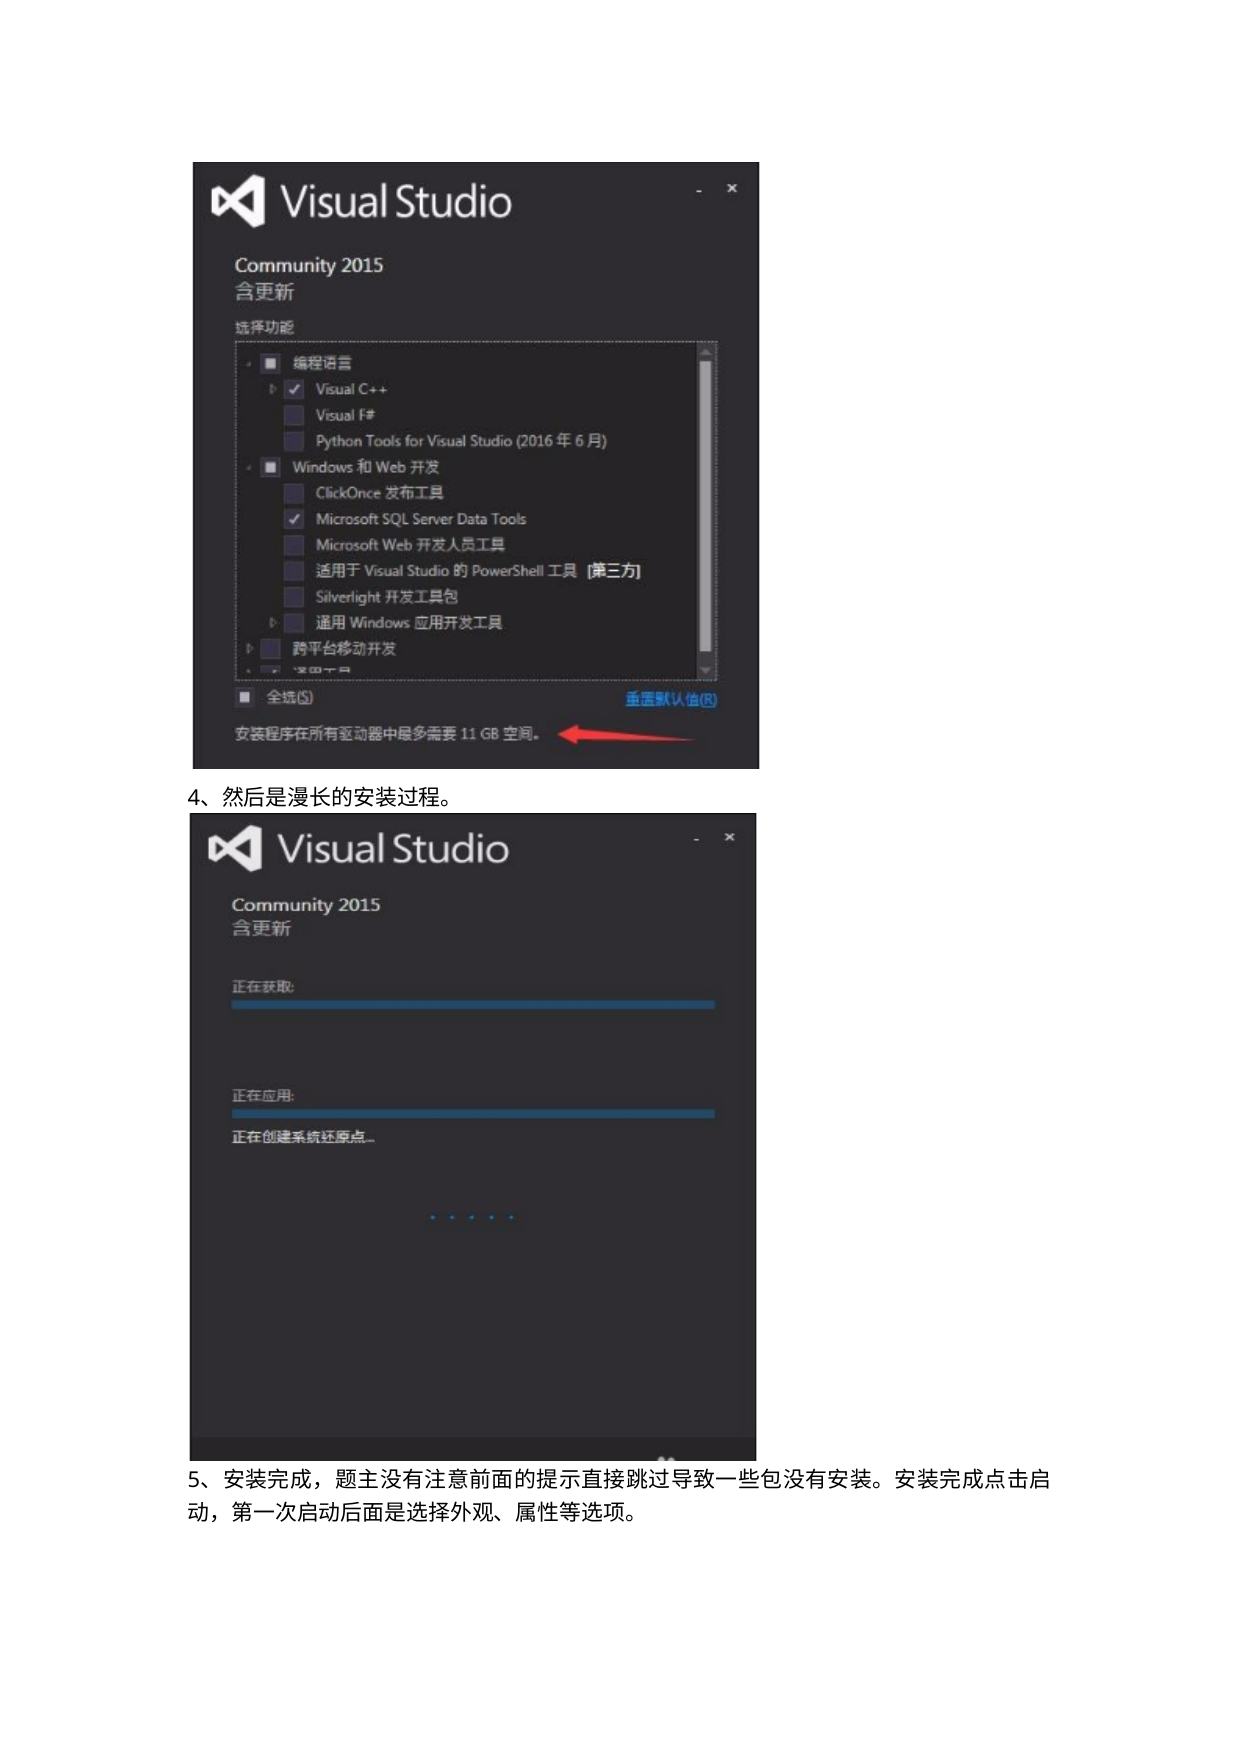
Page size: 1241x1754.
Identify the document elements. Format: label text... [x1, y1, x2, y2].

picture [187, 162, 761, 769]
text 4、然后是漫长的安装过程。 [187, 779, 1053, 812]
picture [187, 813, 757, 1461]
text 5、安装完成，题主没有注意前面的提示直接跳过导致一些包没有安装。安装完成点击启动，第一次启动后面是选择外观、属性等选项。 [187, 1462, 1053, 1527]
